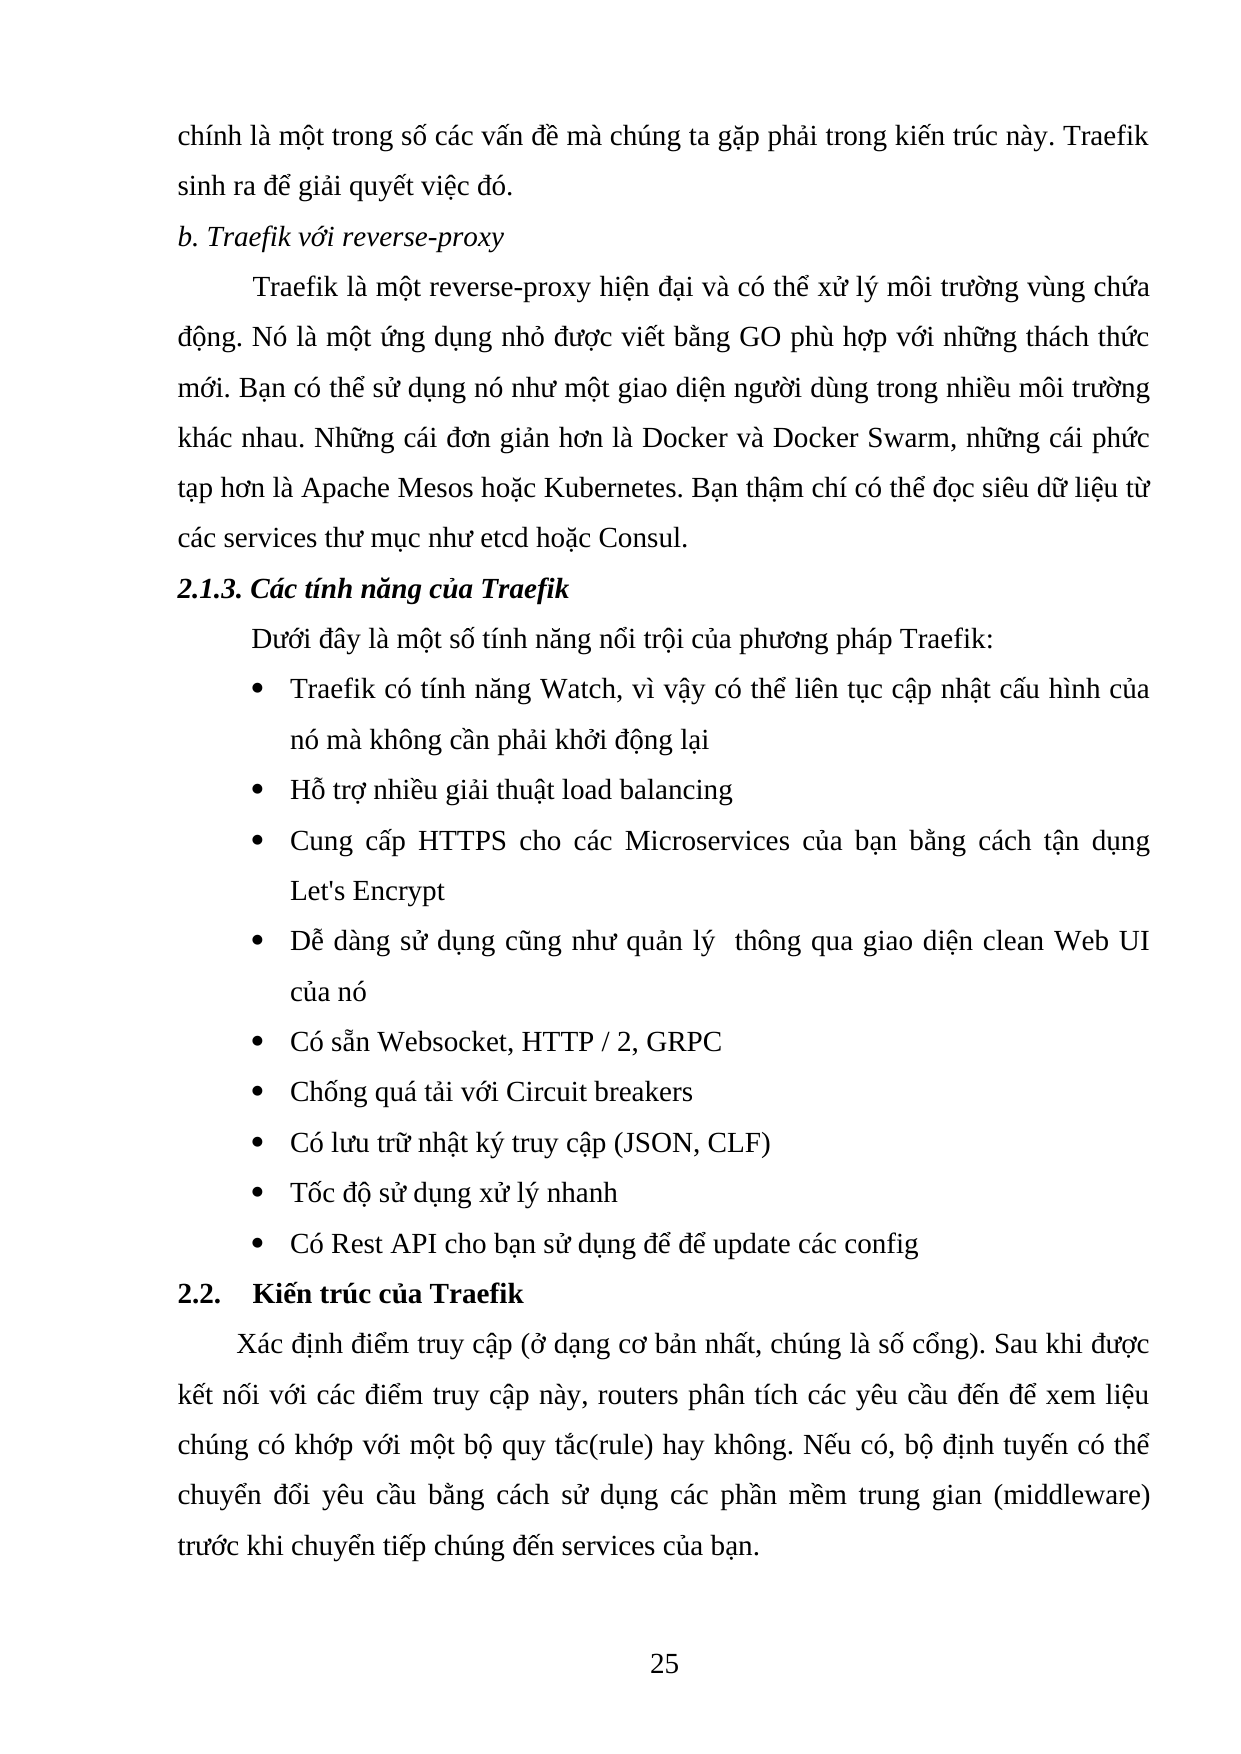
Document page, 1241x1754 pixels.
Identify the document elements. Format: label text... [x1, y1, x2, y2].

list Chống quá tải với Circuit breakers [252, 1074, 1152, 1108]
text Traefik là một reverse-proxy hiện đại và có thể xử lý môi trường vùng chứa động. Nó là một ứng dụng nhỏ được viết bằng GO phù hợp với những thách thức mới. Bạn có thể sử dụng nó như một giao diện người dùng trong nhiều môi trường khác nhau. Những cái đơn giản hơn là Docker và Docker Swarm, những cái phức tạp hơn là Apache Mesos hoặc Kubernetes. Bạn thậm chí có thể đọc siêu dữ liệu từ các services thư mục như etcd hoặc Consul. [177, 269, 1152, 554]
list Có lưu trữ nhật ký truy cập (JSON, CLF) [252, 1125, 1152, 1159]
list Hỗ trợ nhiều giải thuật load balancing [252, 772, 1152, 806]
subtitle 2.1.3. Các tính năng của Traefik [177, 571, 1152, 604]
list Cung cấp HTTPS cho các Microservices của bạn bằng cách tận dụng Let's Encrypt [252, 823, 1152, 907]
list Dễ dàng sử dụng cũng như quản lý thông qua giao diện clean Web UI của nó [252, 923, 1152, 1007]
list Kiến trúc của Traefik [177, 1276, 1152, 1310]
list Tốc độ sử dụng xử lý nhanh [252, 1175, 1152, 1209]
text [177, 118, 1152, 202]
list Có Rest API cho bạn sử dụng để để update các config [252, 1226, 1152, 1259]
list Traefik có tính năng Watch, vì vậy có thể liên tục cập nhật cấu hình của nó mà không cần phải khởi động lại [252, 672, 1152, 756]
subtitle b. Traefik với reverse-proxy [177, 219, 1152, 252]
list Có sẵn Websocket, HTTP / 2, GRPC [252, 1024, 1152, 1058]
list Xác định điểm truy cập (ở dạng cơ bản nhất, chúng là số cổng). Sau khi được kết nối với các điểm truy cập này, routers phân tích các yêu cầu đến để xem liệu chúng có khớp với một bộ quy tắc(rule) hay không. Nếu có, bộ định tuyến có thể chuyển đổi yêu cầu bằng cách sử dụng các phần mềm trung gian (middleware) trước khi chuyển tiếp chúng đến services của bạn. [177, 1327, 1152, 1561]
text Dưới đây là một số tính năng nổi trội của phương pháp Traefik: [177, 621, 1152, 655]
